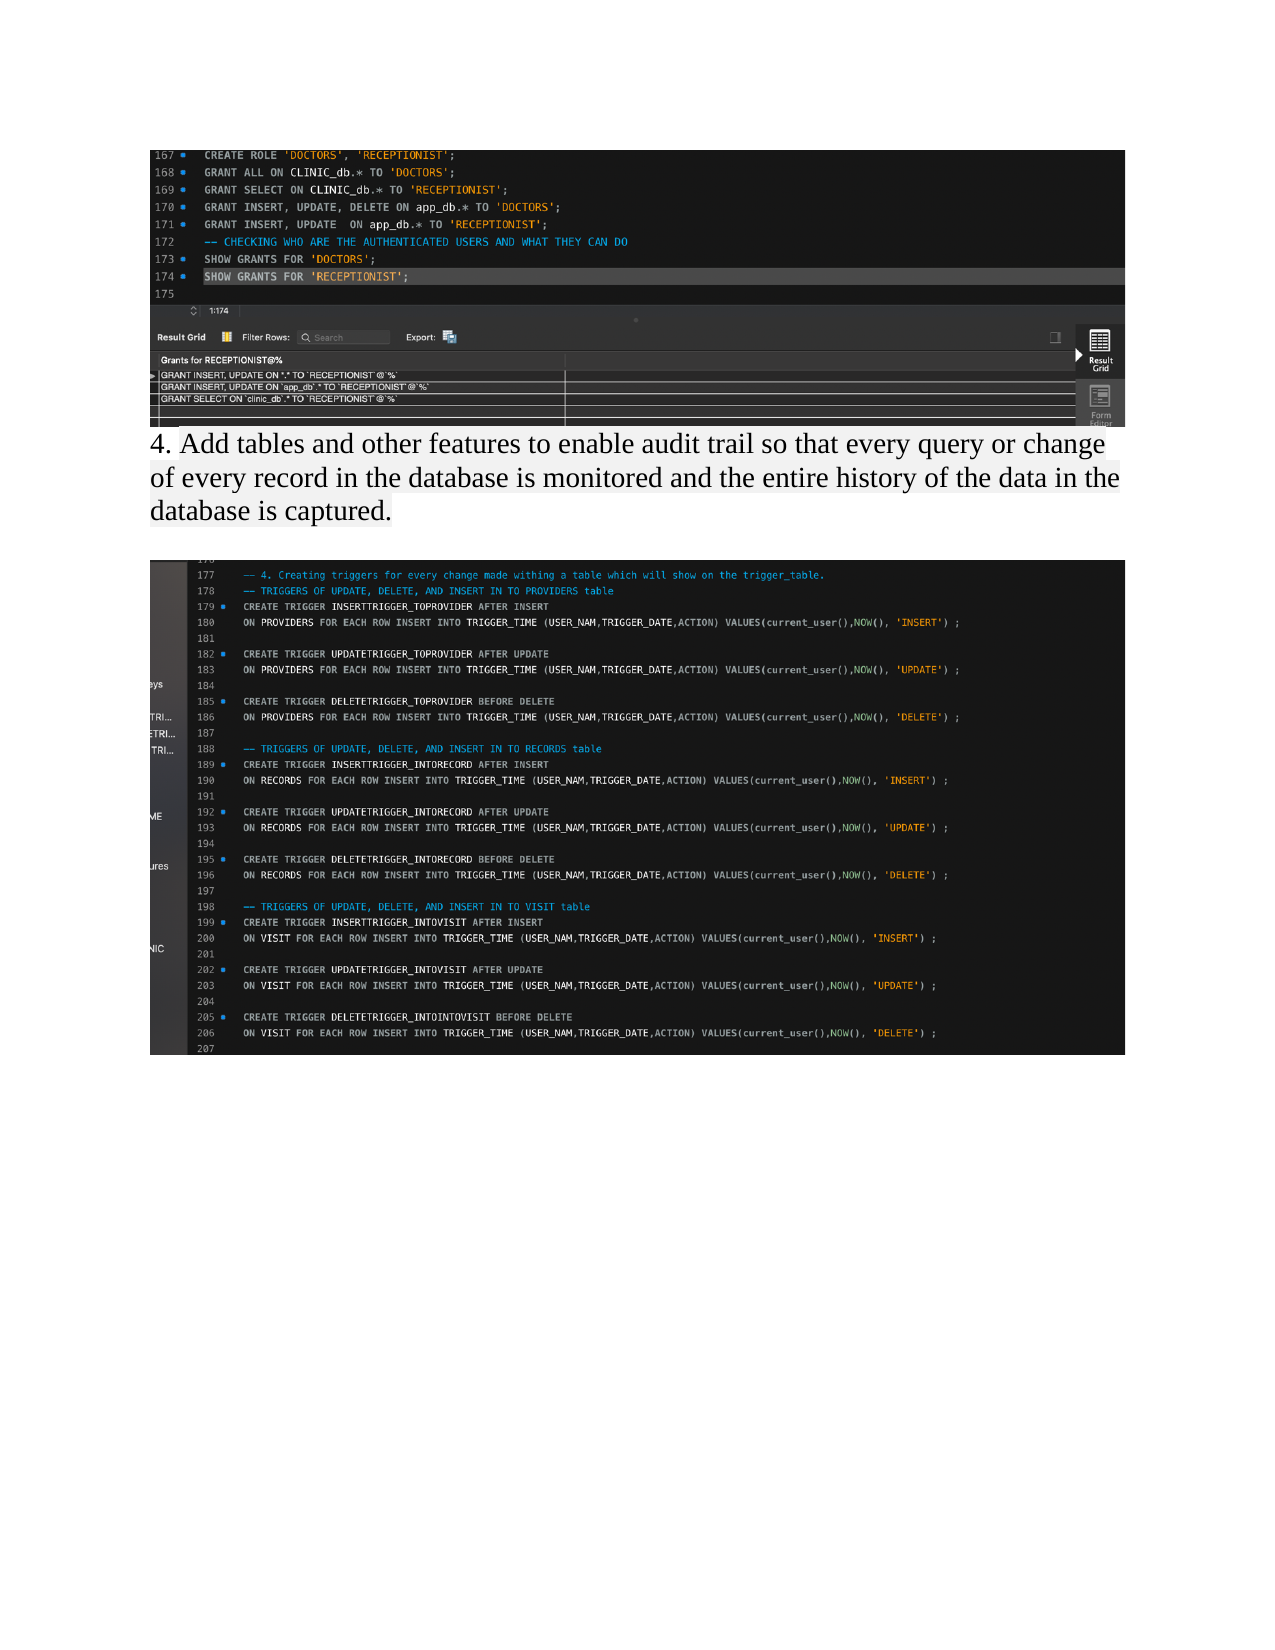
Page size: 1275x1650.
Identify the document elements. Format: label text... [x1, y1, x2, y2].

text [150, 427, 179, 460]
text 4. Add tables and other features to enable audit trail so that every query or change of every record in the database is monitored and the entire history of the data in the database is captured. [392, 427, 1125, 527]
picture [150, 560, 1125, 1055]
picture [150, 150, 1125, 427]
